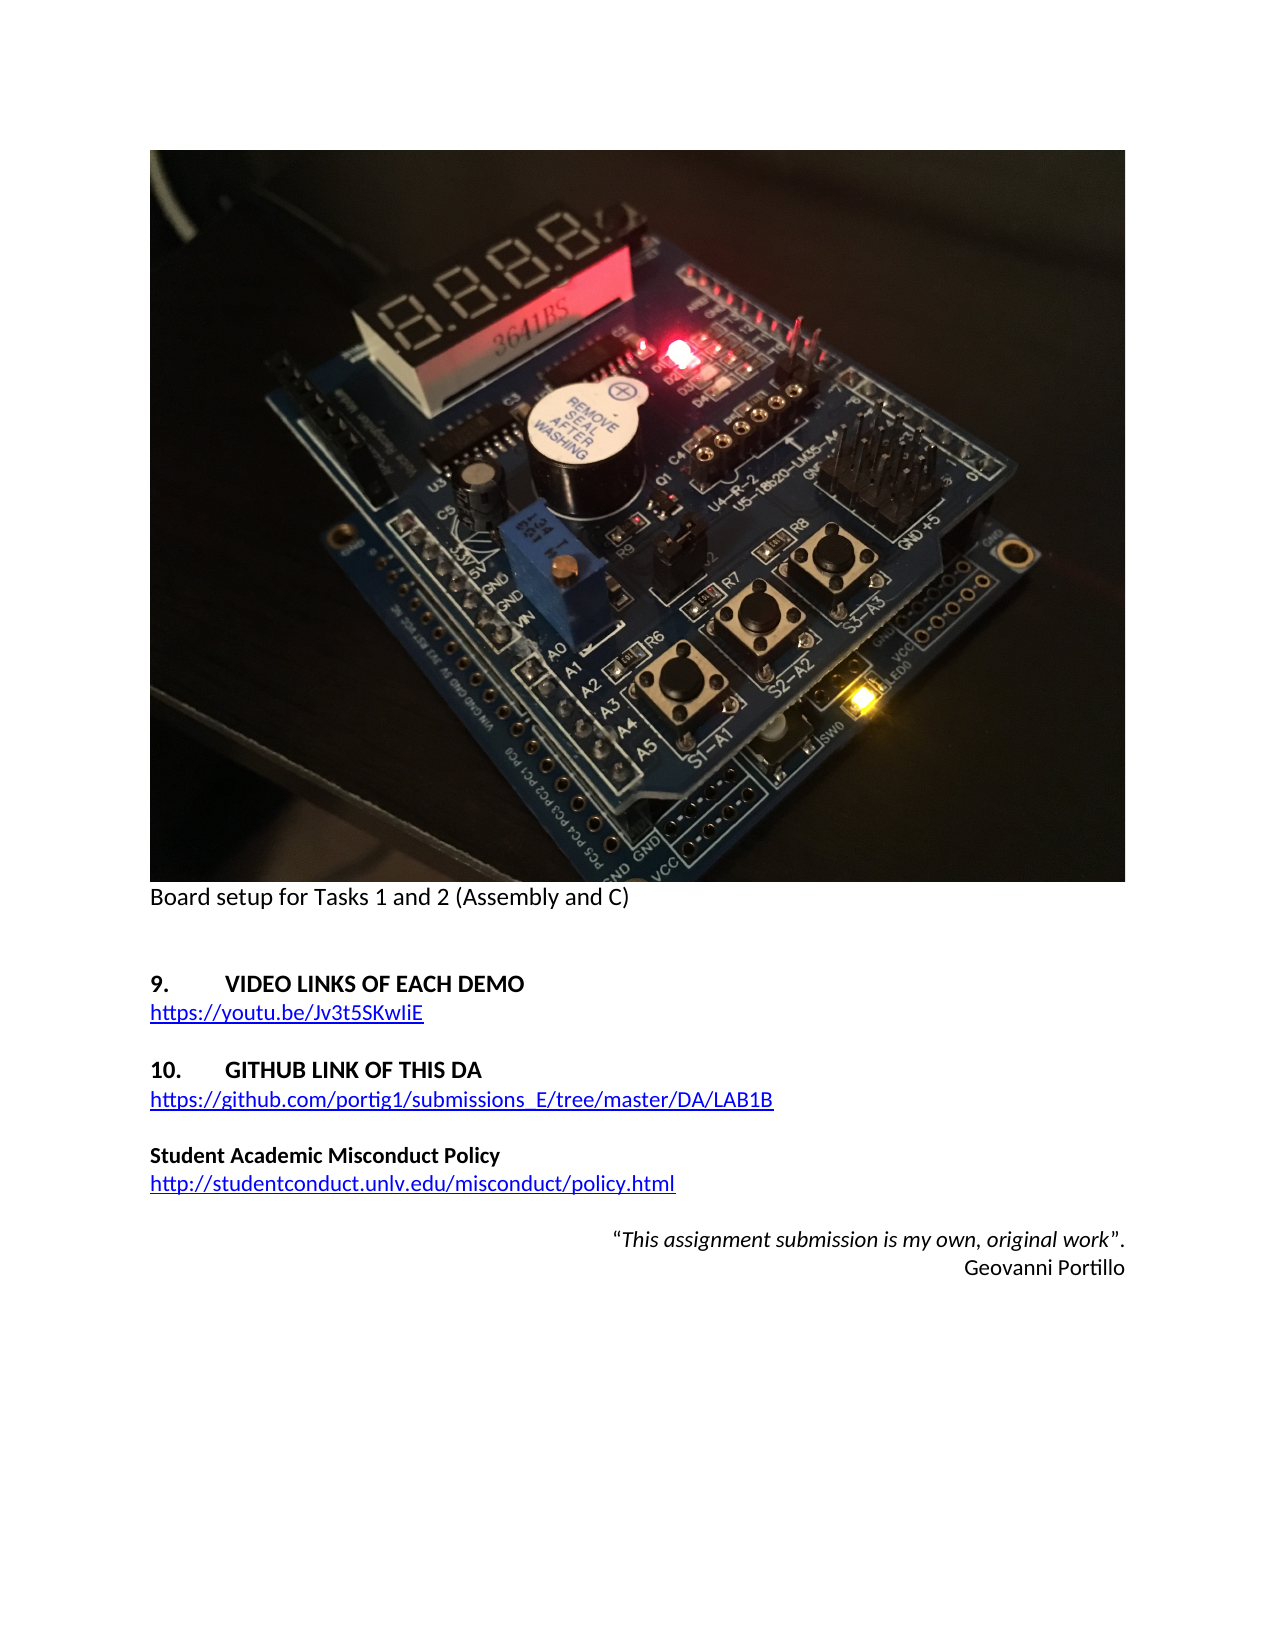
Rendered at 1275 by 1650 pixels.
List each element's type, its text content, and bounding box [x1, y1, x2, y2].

text Geovanni Portillo [150, 1253, 1125, 1281]
list GITHUB LINK OF THIS DA [150, 1054, 1125, 1085]
list VIDEO LINKS OF EACH DEMO [150, 968, 1125, 998]
text “This assignment submission is my own, original work”. [150, 1225, 1125, 1253]
text http://studentconduct.unlv.edu/misconduct/policy.html [150, 1169, 1125, 1197]
text https://youtu.be/Jv3t5SKwIiE [150, 998, 1125, 1026]
text Board setup for Tasks 1 and 2 (Assembly and C) [150, 882, 1125, 912]
picture [150, 150, 1125, 882]
text Student Academic Misconduct Policy [150, 1141, 1125, 1169]
text https://github.com/portig1/submissions_E/tree/master/DA/LAB1B [150, 1085, 1125, 1113]
